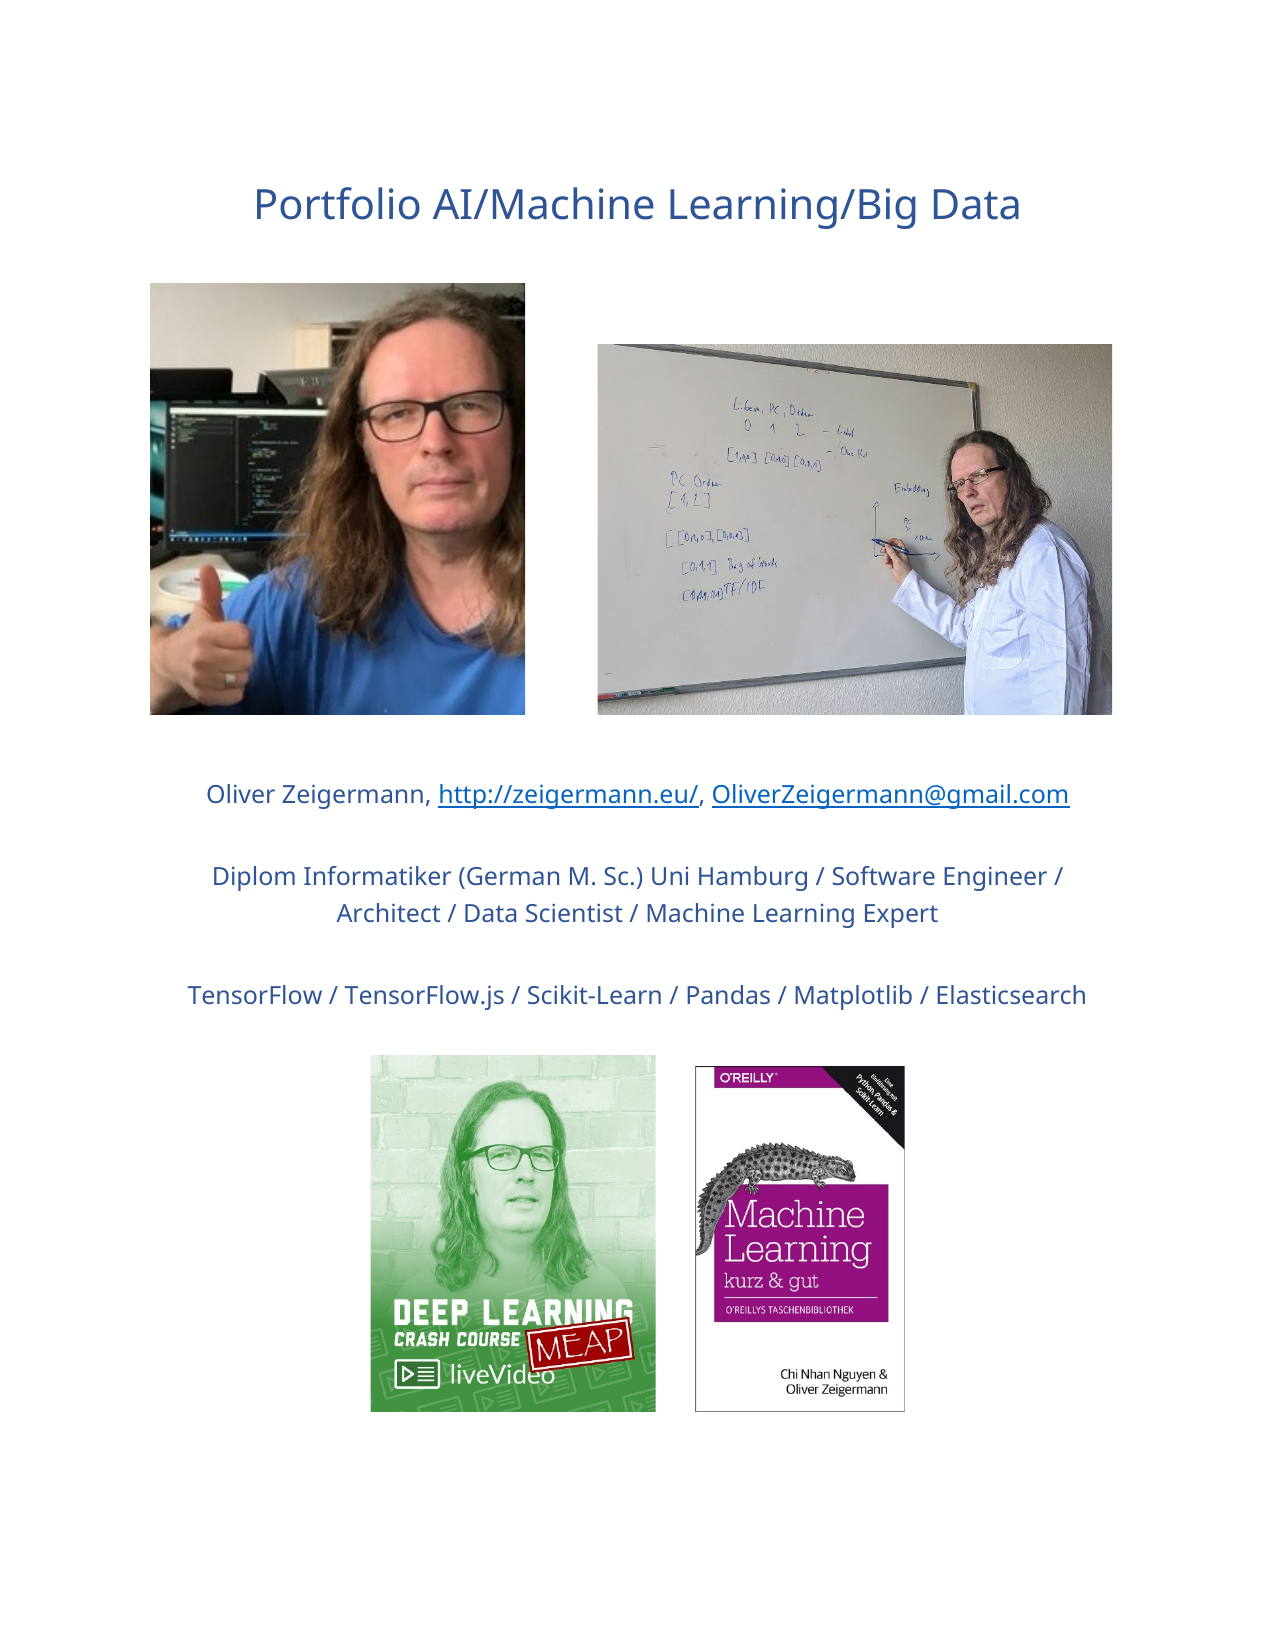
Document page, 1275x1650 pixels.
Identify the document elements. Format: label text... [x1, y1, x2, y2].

picture [695, 1066, 905, 1412]
picture [150, 283, 525, 715]
subtitle Diplom Informatiker (German M. Sc.) Uni Hamburg / Software Engineer / Architect / Data Scientist / Machine Learning Expert [150, 859, 1125, 930]
subtitle Oliver Zeigermann, http://zeigermann.eu/, OliverZeigermann@gmail.com [150, 777, 1125, 811]
picture [597, 344, 1113, 715]
picture [370, 1055, 656, 1412]
subtitle TensorFlow / TensorFlow.js / Scikit-Learn / Pandas / Matplotlib / Elasticsearch [150, 978, 1125, 1012]
subtitle Portfolio AI/Machine Learning/Big Data [150, 175, 1125, 232]
